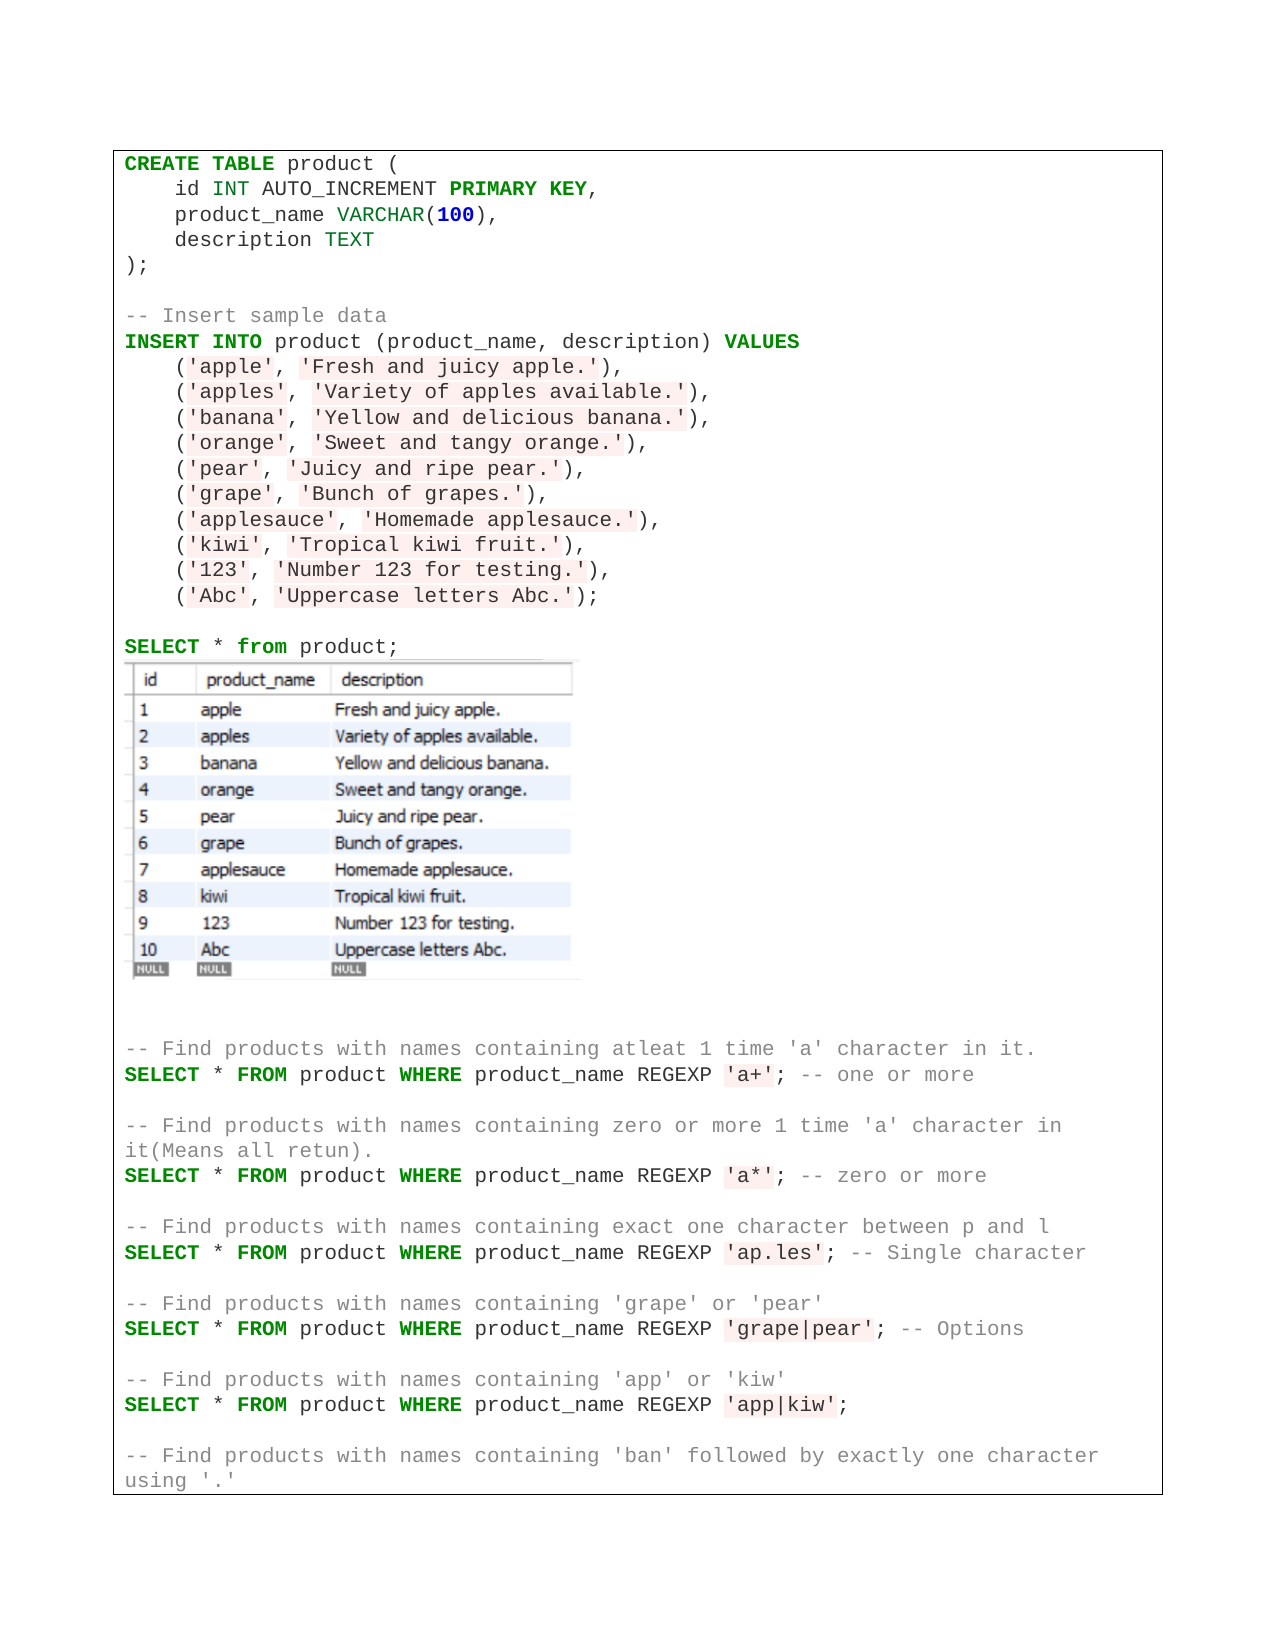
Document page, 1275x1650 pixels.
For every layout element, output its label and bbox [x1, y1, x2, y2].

picture [124, 659, 581, 980]
table_header [114, 151, 1162, 1494]
